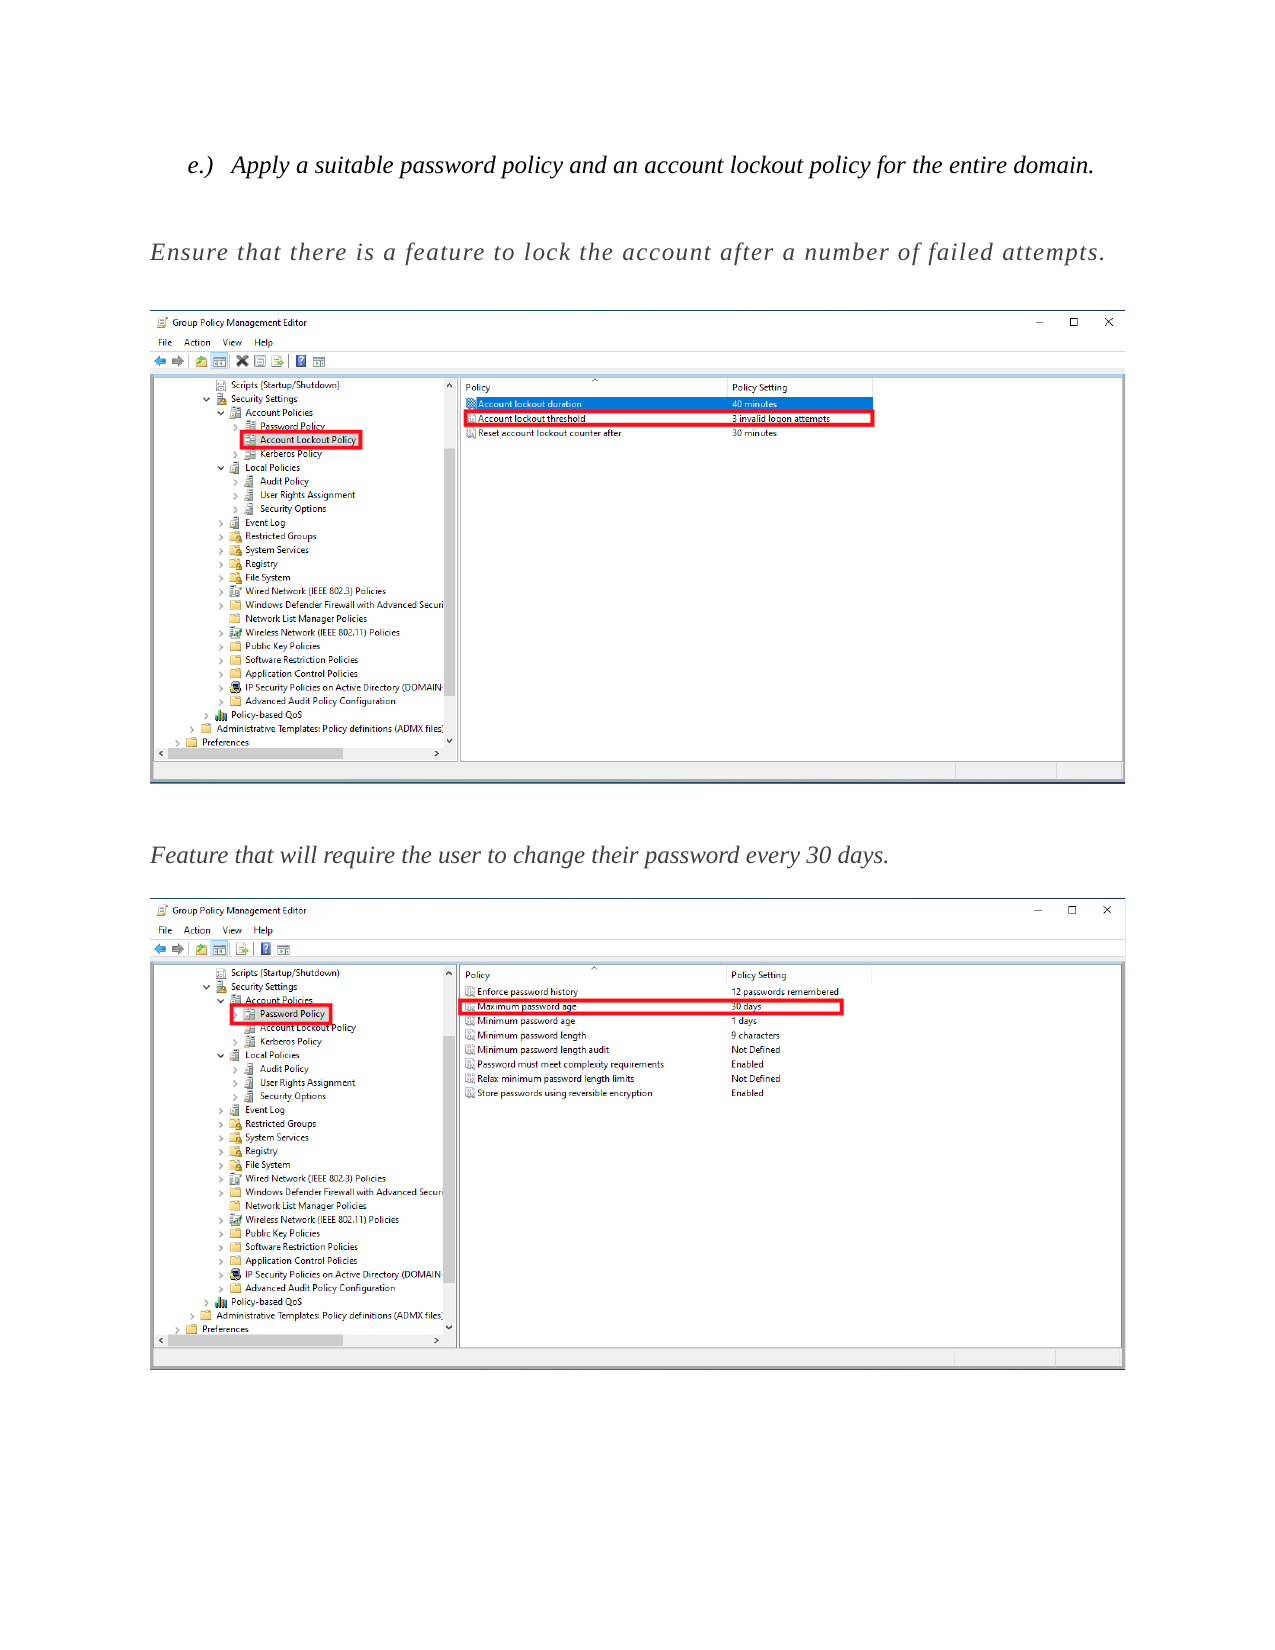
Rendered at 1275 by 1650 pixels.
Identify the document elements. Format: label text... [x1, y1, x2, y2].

picture [150, 310, 1125, 784]
subtitle Apply a suitable password policy and an account lockout policy for the entire domain. [187, 150, 1125, 179]
subtitle Ensure that there is a feature to lock the account after a number of failed attempts. [150, 237, 1125, 265]
text Feature that will require the user to change their password every 30 days. [150, 841, 1125, 869]
picture [150, 898, 1125, 1370]
